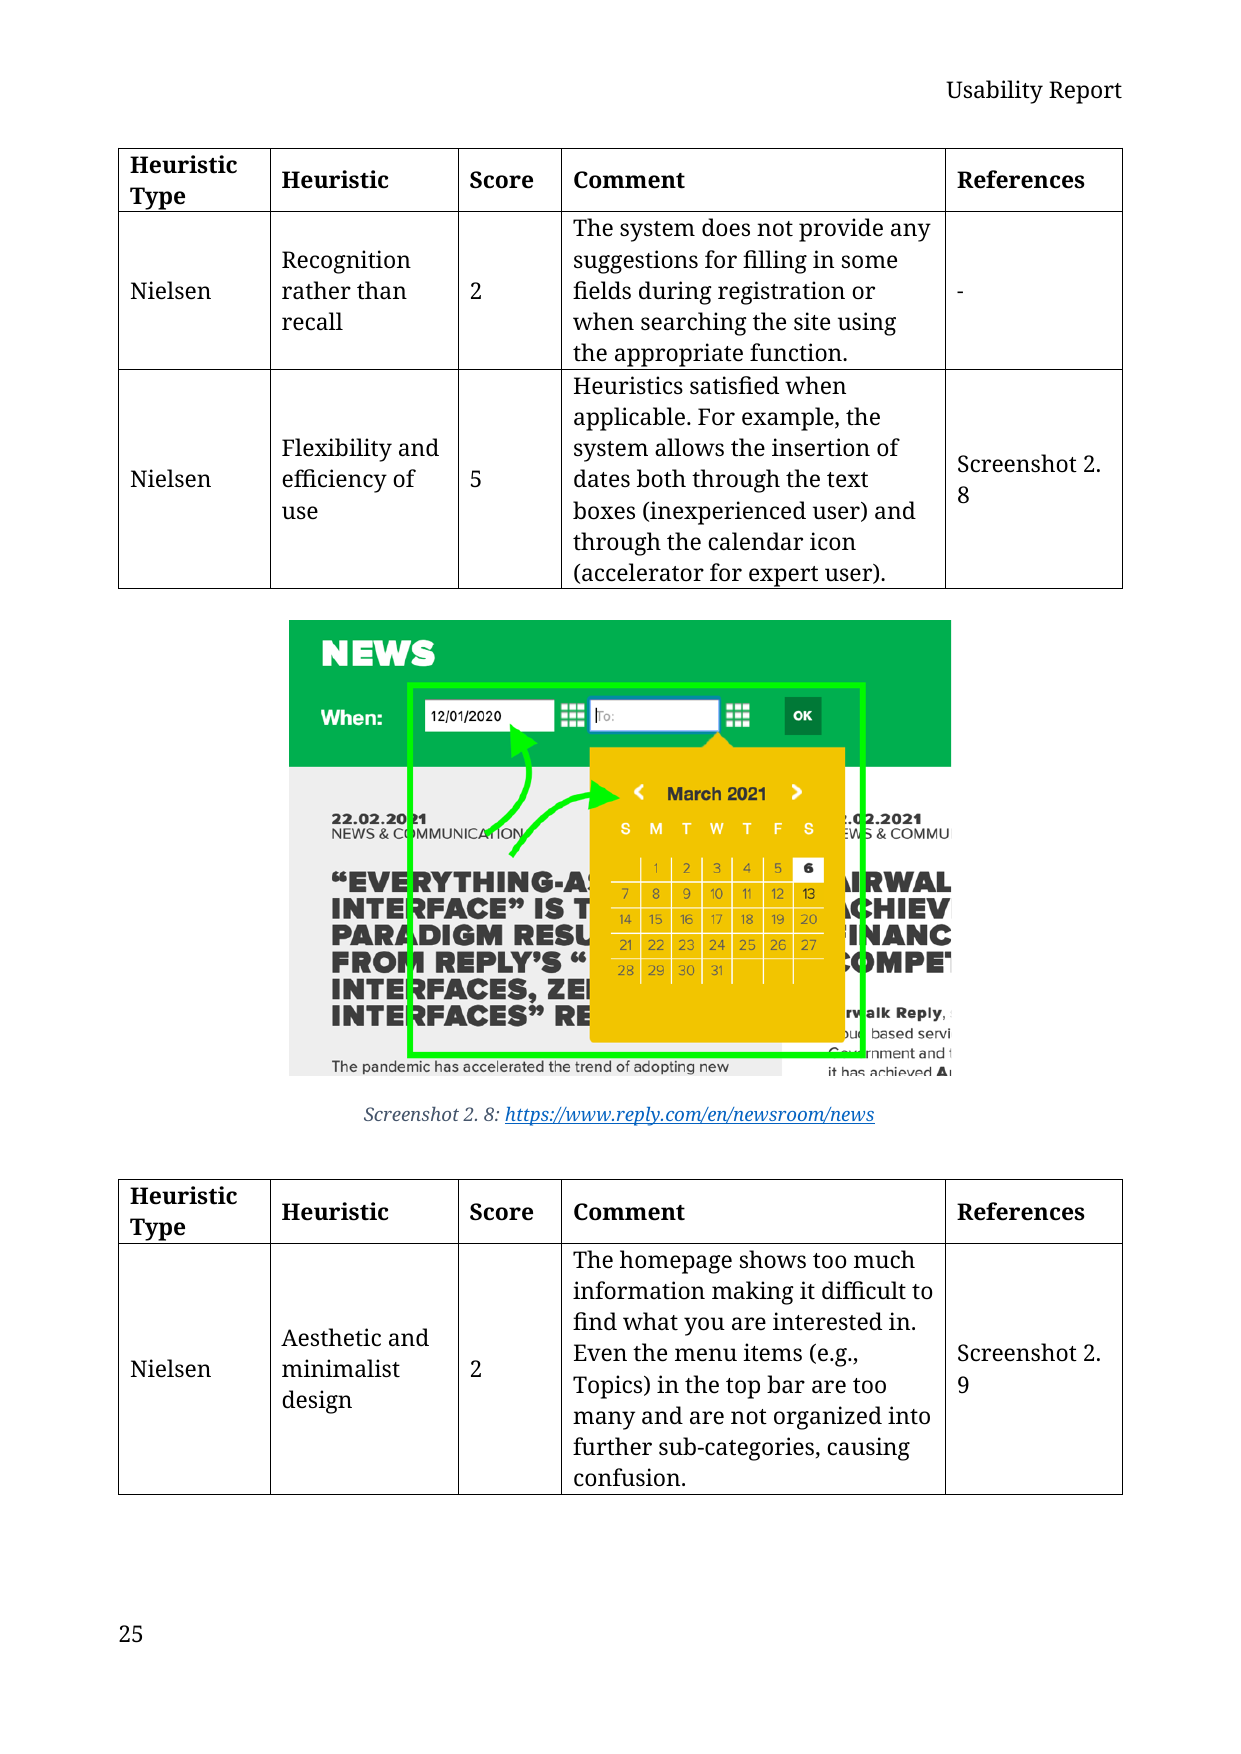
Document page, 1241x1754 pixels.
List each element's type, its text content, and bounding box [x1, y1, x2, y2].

table_cell Screenshot 2. 8 [946, 370, 1122, 588]
table_cell Nielsen [119, 370, 270, 588]
table_cell Screenshot 2. 9 [946, 1244, 1122, 1493]
table_cell 2 [459, 212, 561, 368]
table_header References [946, 1180, 1122, 1242]
table_header Score [459, 1180, 561, 1242]
table_cell Aesthetic and minimalist design [271, 1244, 458, 1493]
table_cell Nielsen [119, 1244, 270, 1493]
table_cell Recognition rather than recall [271, 212, 458, 368]
table_header Comment [562, 1180, 945, 1242]
table_cell 5 [459, 370, 561, 588]
text Screenshot 2. 8: https://www.reply.com/en/newsroom/news [118, 1101, 1122, 1127]
table_header Heuristic [271, 149, 458, 211]
table_cell - [946, 212, 1122, 368]
table_cell The system does not provide any suggestions for filling in some fields during registration or when searching the site using the appropriate function. [562, 212, 945, 368]
table_cell Flexibility and efficiency of use [271, 370, 458, 588]
picture [289, 620, 952, 1076]
table_header Heuristic Type [119, 1180, 270, 1242]
table_header References [946, 149, 1122, 211]
table_header Heuristic Type [119, 149, 270, 211]
table_header Comment [562, 149, 945, 211]
table_cell Nielsen [119, 212, 270, 368]
table_header Heuristic [271, 1180, 458, 1242]
table_cell The homepage shows too much information making it difficult to find what you are interested in. Even the menu items (e.g., Topics) in the top bar are too many and are not organized into further sub-categories, causing confusion. [562, 1244, 945, 1493]
table_cell Heuristics satisfied when applicable. For example, the system allows the insertion of dates both through the text boxes (inexperienced user) and through the calendar icon (accelerator for expert user). [562, 370, 945, 588]
table_cell 2 [459, 1244, 561, 1493]
table_header Score [459, 149, 561, 211]
